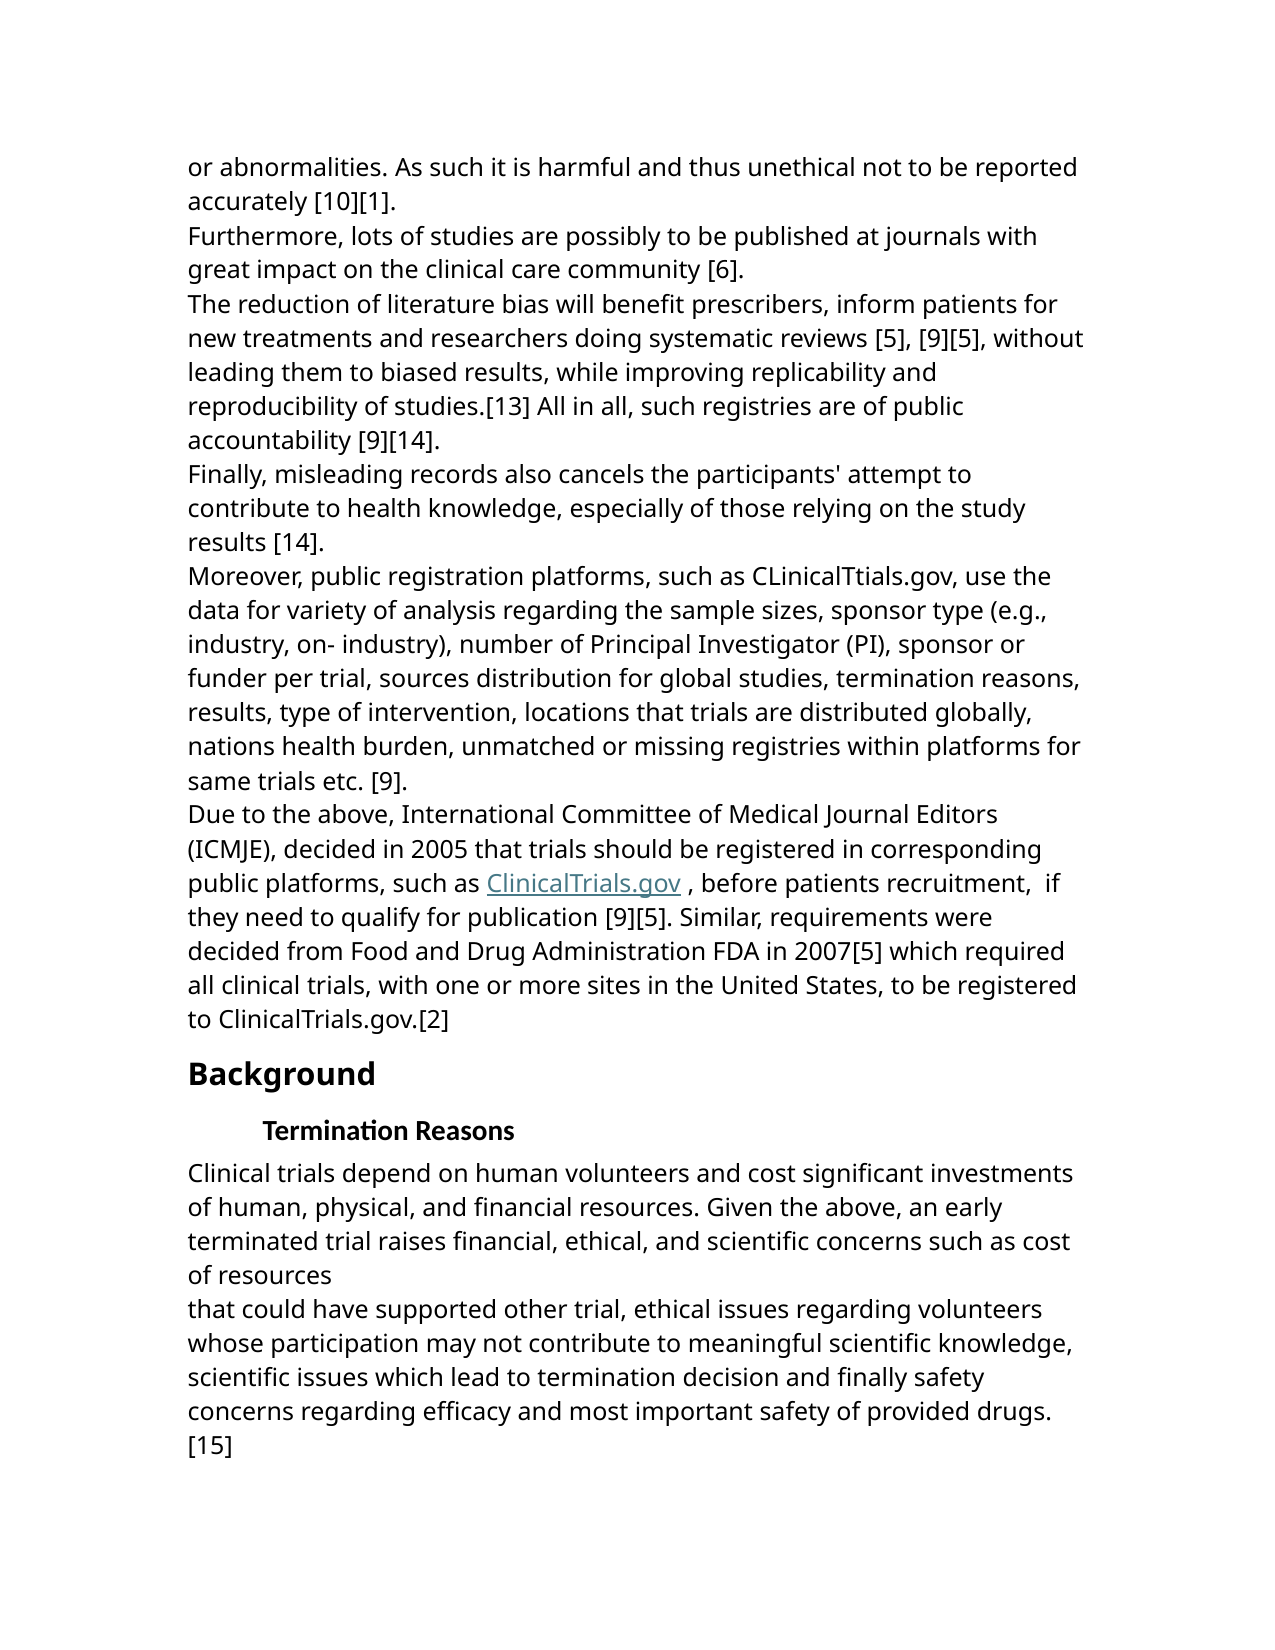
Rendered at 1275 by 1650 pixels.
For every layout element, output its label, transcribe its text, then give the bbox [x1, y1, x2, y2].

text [187, 150, 1087, 218]
text Due to the above, International Committee of Medical Journal Editors (ICMJE), decided in 2005 that trials should be registered in corresponding public platforms, such as ClinicalTrials.gov , before patients recruitment, if they need to qualify for publication . Similar, requirements were decided from Food and Drug Administration FDA in 2007 which required all clinical trials, with one or more sites in the United States, to be registered to ClinicalTrials.gov. [187, 797, 1087, 1036]
text Moreover, public registration platforms, such as CLinicalTtials.gov, use the data for variety of analysis regarding the sample sizes, sponsor type (e.g., industry, on- industry), number of Principal Investigator (PI), sponsor or funder per trial, sources distribution for global studies, termination reasons, results, type of intervention, locations that trials are distributed globally, nations health burden, unmatched or missing registries within platforms for same trials etc. . [187, 559, 1087, 797]
text Clinical trials depend on human volunteers and cost significant investments of human, physical, and financial resources. Given the above, an early terminated trial raises financial, ethical, and scientific concerns such as cost of resources [187, 1156, 1087, 1292]
subtitle Termination Reasons [262, 1112, 1087, 1147]
text The reduction of literature bias will benefit prescribers, inform patients for new treatments and researchers doing systematic reviews , without leading them to biased results, while improving replicability and reproducibility of studies. All in all, such registries are of public accountability . [187, 286, 1087, 457]
text Finally, misleading records also cancels the participants' attempt to contribute to health knowledge, especially of those relying on the study results . [187, 457, 1087, 559]
subtitle Background [187, 1052, 1087, 1095]
text that could have supported other trial, ethical issues regarding volunteers whose participation may not contribute to meaningful scientific knowledge, scientific issues which lead to termination decision and finally safety concerns regarding efficacy and most important safety of provided drugs. [187, 1292, 1087, 1462]
text Furthermore, lots of studies are possibly to be published at journals with great impact on the clinical care community . [187, 218, 1087, 286]
